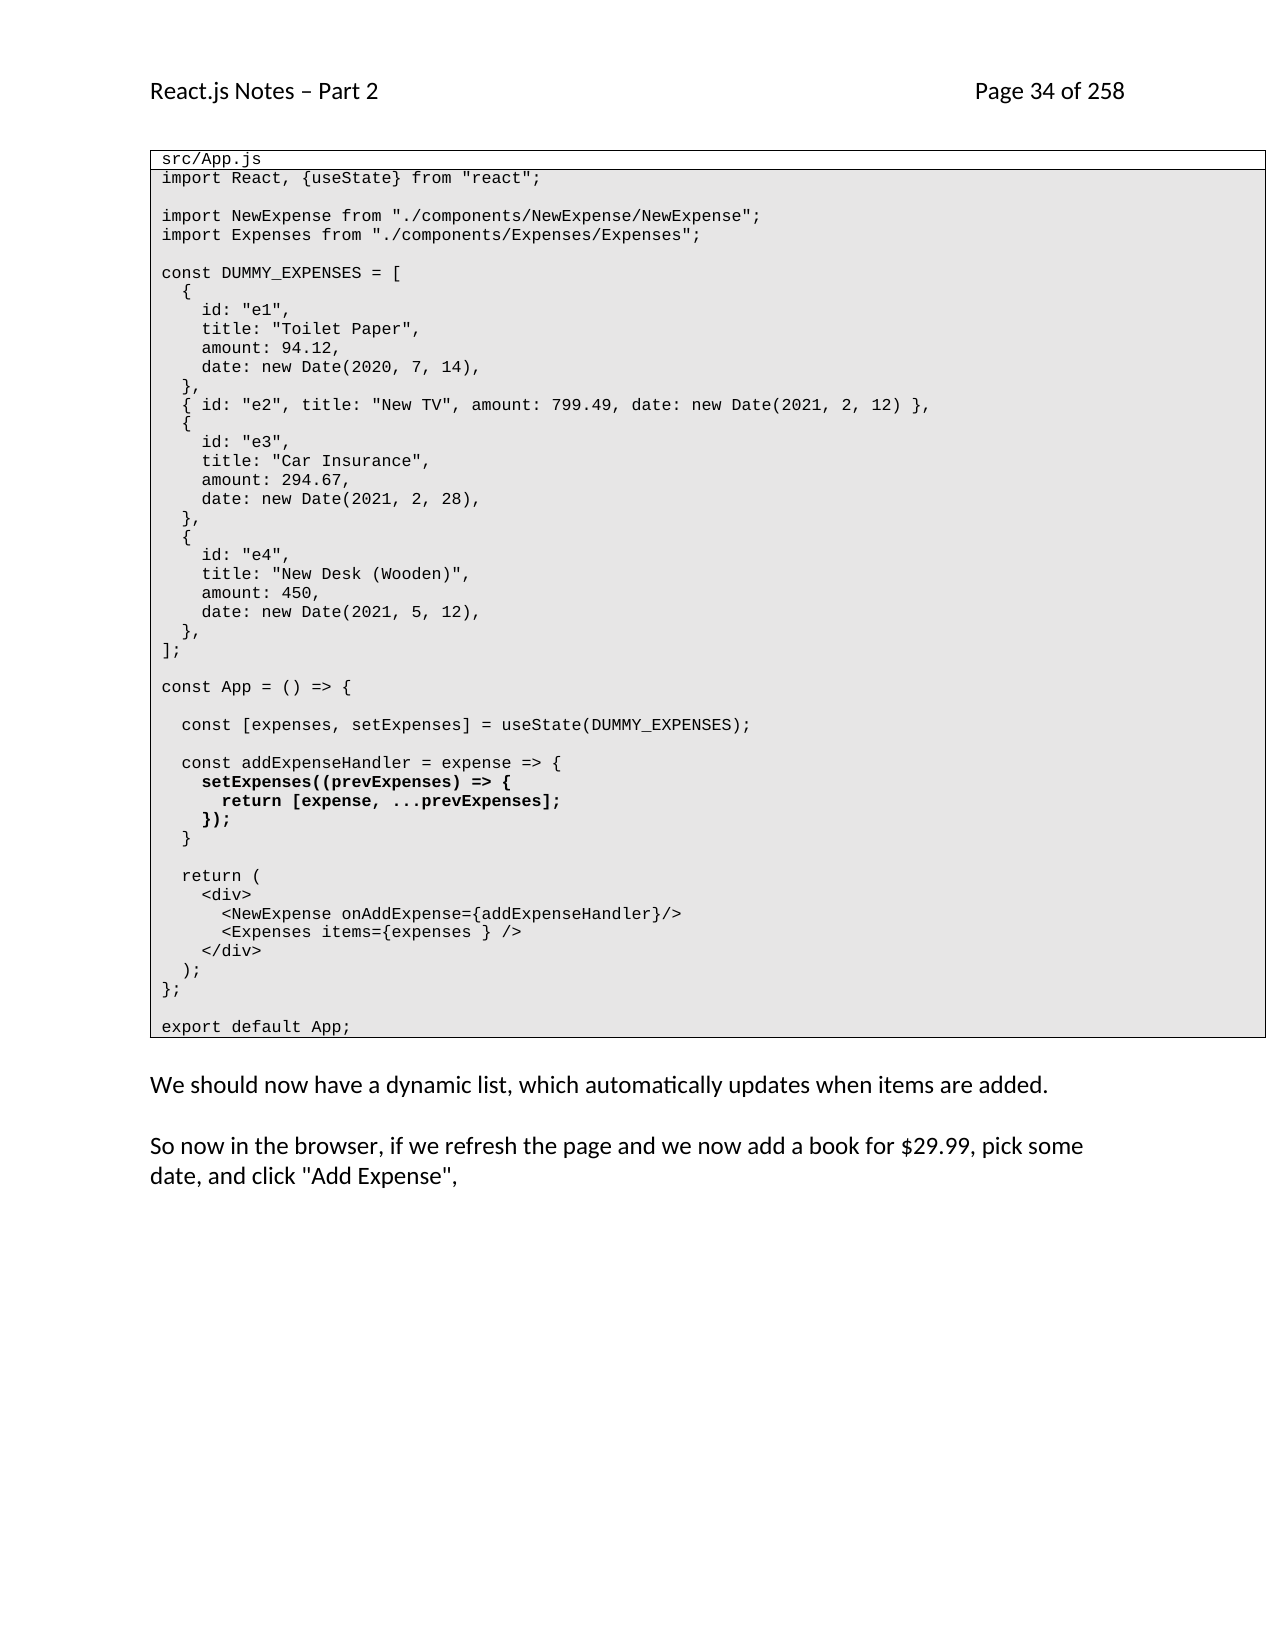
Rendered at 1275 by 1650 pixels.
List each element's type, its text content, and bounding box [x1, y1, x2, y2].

text So now in the browser, if we refresh the page and we now add a book for $29.99, pick some date, and click "Add Expense", [150, 1130, 1125, 1191]
table_header src/App.js [151, 151, 1265, 169]
table_cell import React, {useState} from "react"; import NewExpense from "./components/NewExpense/NewExpense"; import Expenses from "./components/Expenses/Expenses"; const DUMMY_EXPENSES = [ { id: "e1", title: "Toilet Paper", amount: 94.12, date: new Date(2020, 7, 14), }, { id: "e2", title: "New TV", amount: 799.49, date: new Date(2021, 2, 12) }, { id: "e3", title: "Car Insurance", amount: 294.67, date: new Date(2021, 2, 28), }, { id: "e4", title: "New Desk (Wooden)", amount: 450, date: new Date(2021, 5, 12), }, ]; const App = () => { const [expenses, setExpenses] = useState(DUMMY_EXPENSES); const addExpenseHandler = expense => { setExpenses((prevExpenses) => { return [expense, ...prevExpenses]; }); } return ( <div> <NewExpense onAddExpense={addExpenseHandler}/> <Expenses items={expenses } /> </div> ); }; export default App; [151, 170, 1265, 1037]
text We should now have a dynamic list, which automatically updates when items are added. [150, 1069, 1125, 1099]
